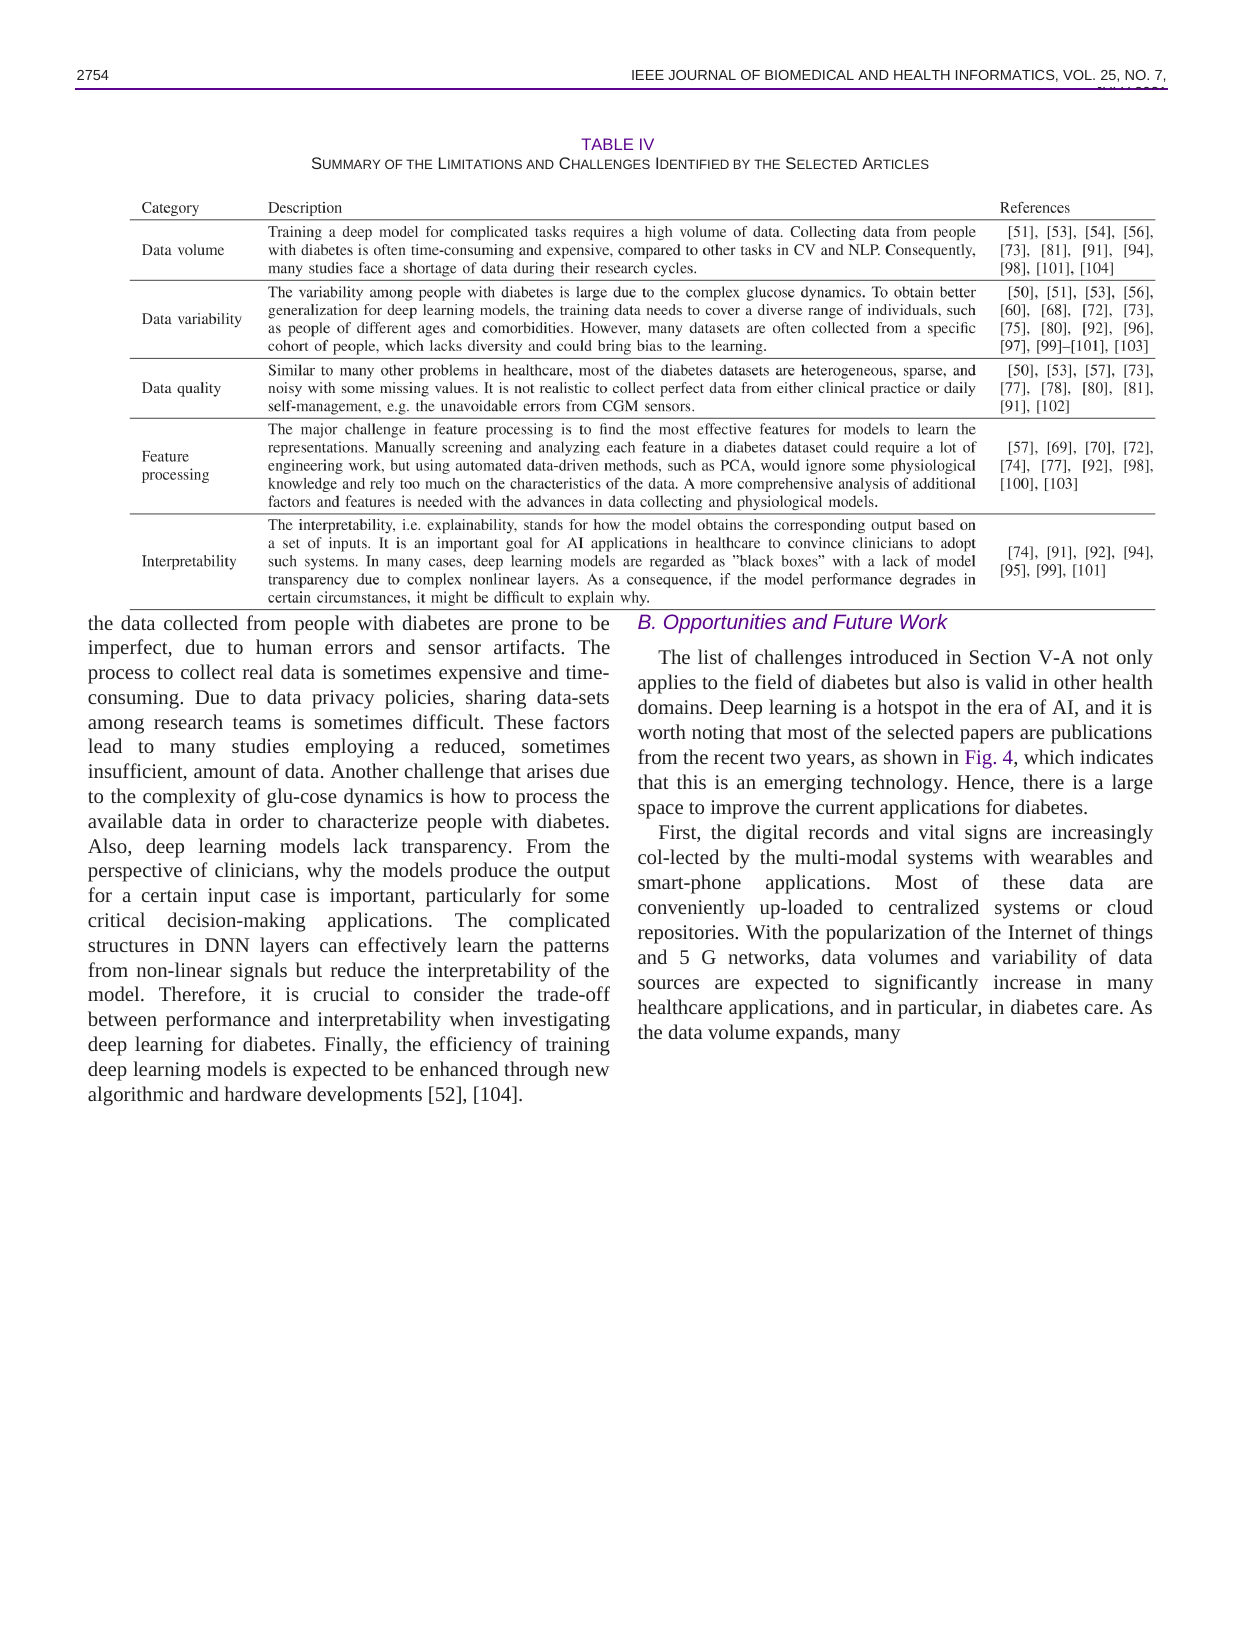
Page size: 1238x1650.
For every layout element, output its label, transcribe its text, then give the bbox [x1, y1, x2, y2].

text TABLE IV SUMMARY OF THE LIMITATIONS AND CHALLENGES IDENTIFIED BY THE SELECTED ARTICLES [298, 136, 941, 173]
table_header 2754 [75, 67, 622, 88]
picture [129, 201, 1157, 281]
text First, the digital records and vital signs are increasingly col-lected by the multi-modal systems with wearables and smart-phone applications. Most of these data are conveniently up-loaded to centralized systems or cloud repositories. With the popularization of the Internet of things and 5 G networks, data volumes and variability of data sources are expected to significantly increase in many healthcare applications, and in particular, in diabetes care. As the data volume expands, many [637, 819, 1154, 1044]
picture [129, 285, 1157, 419]
picture [129, 422, 1157, 515]
text The list of challenges introduced in Section V-A not only applies to the field of diabetes but also is valid in other health domains. Deep learning is a hotspot in the era of AI, and it is worth noting that most of the selected papers are publications from the recent two years, as shown in Fig. 4, which indicates that this is an emerging technology. Hence, there is a large space to improve the current applications for diabetes. [637, 644, 1154, 819]
text B. Opportunities and Future Work [637, 610, 1166, 634]
table_header IEEE JOURNAL OF BIOMEDICAL AND HEALTH INFORMATICS, VOL. 25, NO. 7, JULY 2021 [622, 67, 1168, 88]
picture [129, 518, 1157, 611]
text the data collected from people with diabetes are prone to be imperfect, due to human errors and sensor artifacts. The process to collect real data is sometimes expensive and time-consuming. Due to data privacy policies, sharing data-sets among research teams is sometimes difficult. These factors lead to many studies employing a reduced, sometimes insufficient, amount of data. Another challenge that arises due to the complexity of glu-cose dynamics is how to process the available data in order to characterize people with diabetes. Also, deep learning models lack transparency. From the perspective of clinicians, why the models produce the output for a certain input case is important, particularly for some critical decision-making applications. The complicated structures in DNN layers can effectively learn the patterns from non-linear signals but reduce the interpretability of the model. Therefore, it is crucial to consider the trade-off between performance and interpretability when investigating deep learning for diabetes. Finally, the efficiency of training deep learning models is expected to be enhanced through new algorithmic and hardware developments [52], [104]. [88, 610, 611, 1106]
